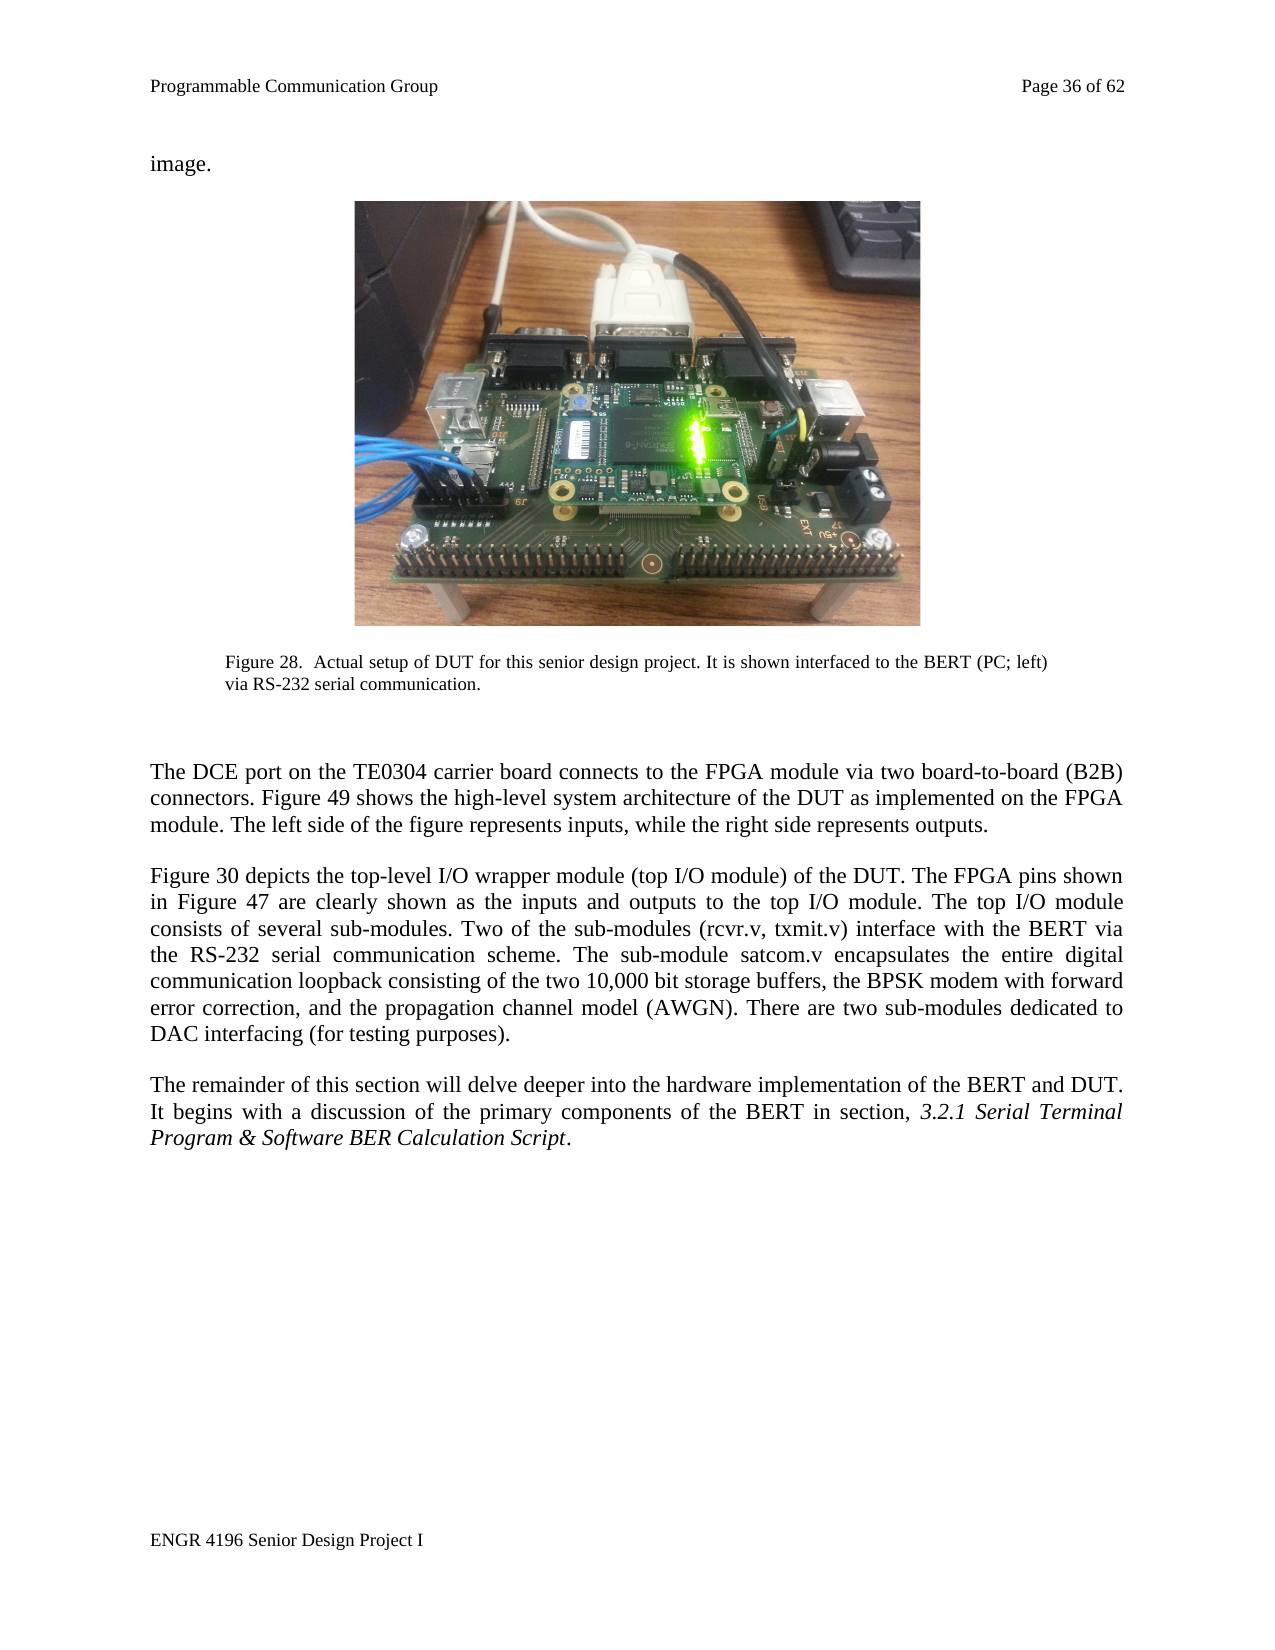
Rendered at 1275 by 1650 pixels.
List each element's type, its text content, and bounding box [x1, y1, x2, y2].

picture [354, 201, 921, 626]
text The remainder of this section will delve deeper into the hardware implementation of the BERT and DUT. It begins with a discussion of the primary components of the BERT in section, 3.2.1 Serial Terminal Program & Software BER Calculation Script. [150, 1071, 1125, 1151]
text The DCE port on the TE0304 carrier board connects to the FPGA module via two board-to-board (B2B) connectors. Figure 49 shows the high-level system architecture of the DUT as implemented on the FPGA module. The left side of the figure represents inputs, while the right side represents outputs. [150, 758, 1125, 837]
text Figure 30 depicts the top-level I/O wrapper module (top I/O module) of the DUT. The FPGA pins shown in Figure 47 are clearly shown as the inputs and outputs to the top I/O module. The top I/O module consists of several sub-modules. Two of the sub-modules (rcvr.v, txmit.v) interface with the BERT via the RS-232 serial communication scheme. The sub-module satcom.v encapsulates the entire digital communication loopback consisting of the two 10,000 bit storage buffers, the BPSK modem with forward error correction, and the propagation channel model (AWGN). There are two sub-modules dedicated to DAC interfacing (for testing purposes). [150, 862, 1125, 1046]
text Figure 28. Actual setup of DUT for this senior design project. It is shown interfaced to the BERT (PC; left) via RS-232 serial communication. [225, 651, 1050, 694]
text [150, 150, 1125, 176]
